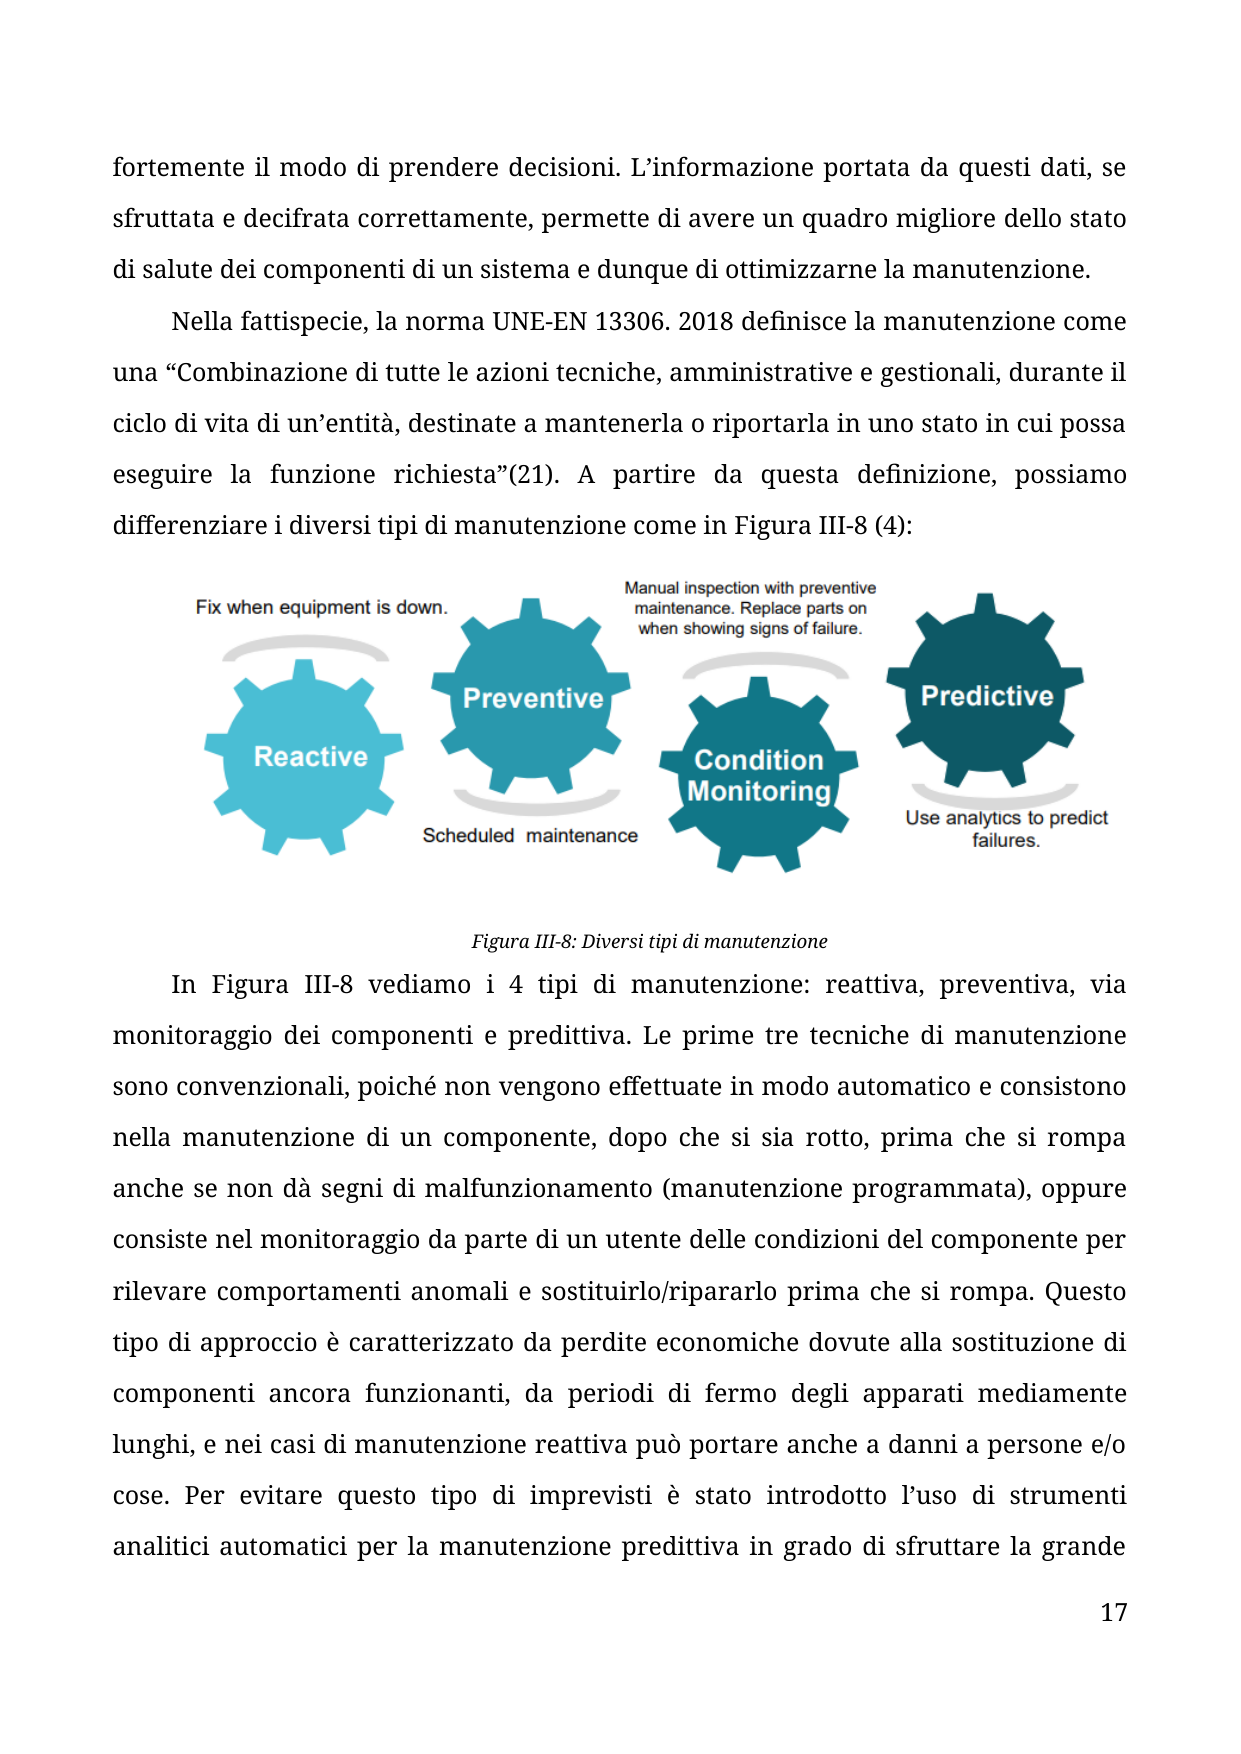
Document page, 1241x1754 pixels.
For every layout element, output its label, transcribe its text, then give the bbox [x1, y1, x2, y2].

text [112, 150, 1128, 286]
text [112, 967, 1128, 1562]
picture [177, 558, 1123, 916]
